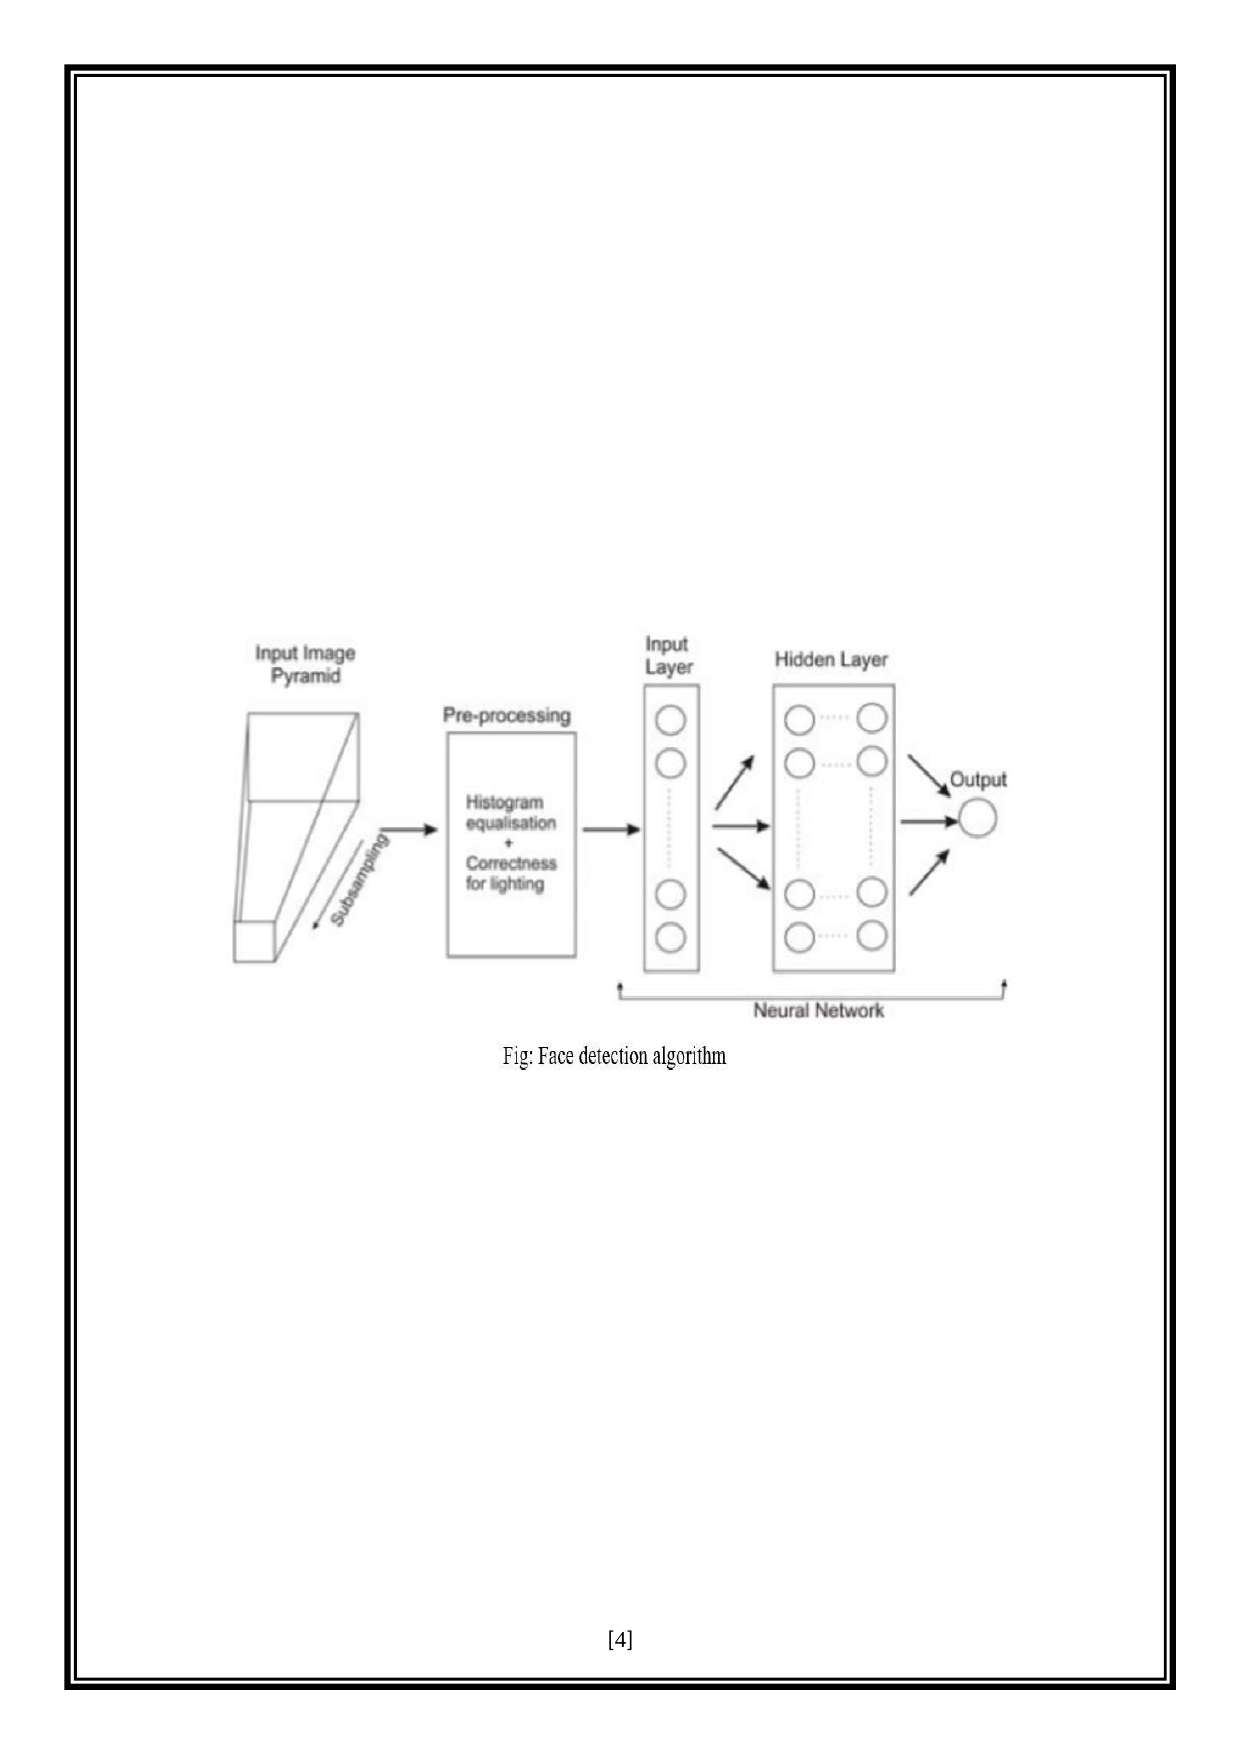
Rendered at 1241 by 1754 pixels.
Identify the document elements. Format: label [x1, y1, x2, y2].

picture [226, 622, 1013, 1070]
